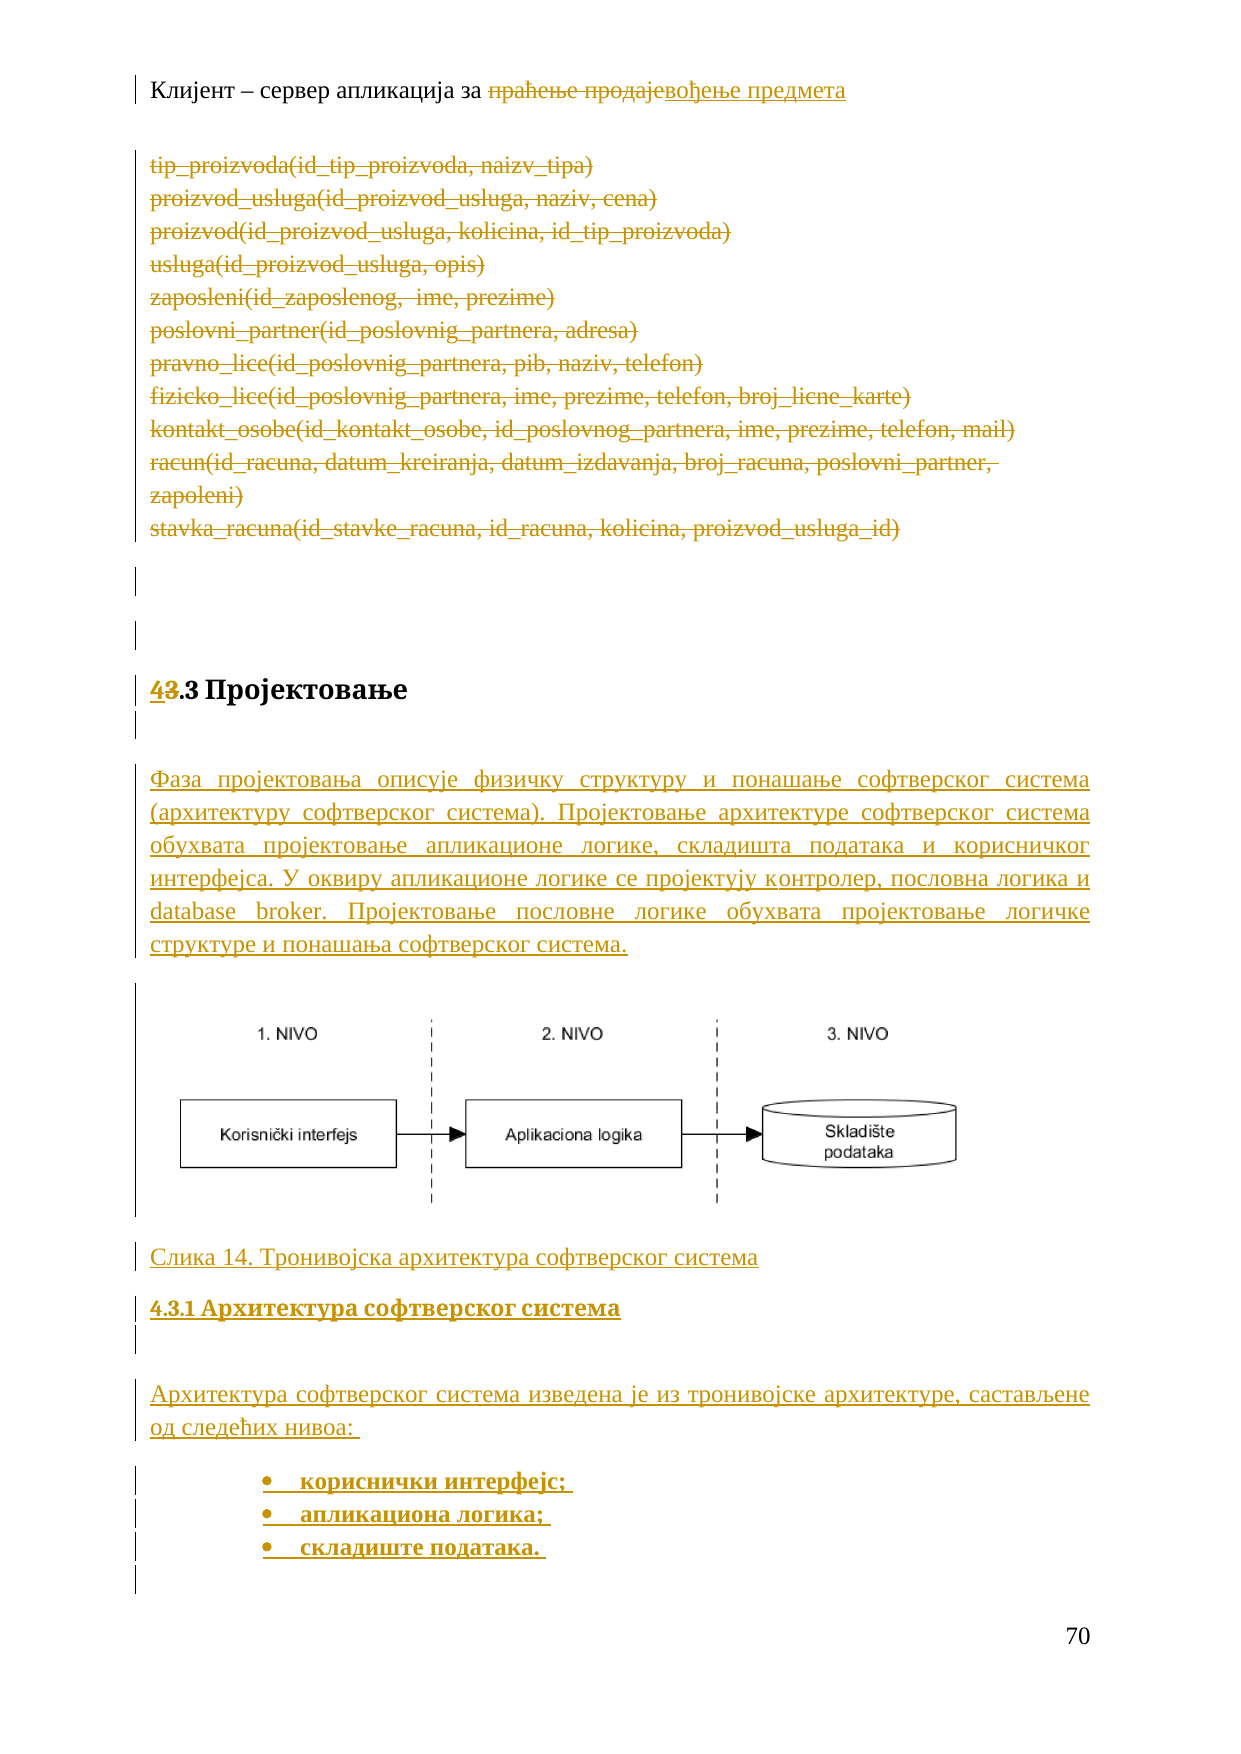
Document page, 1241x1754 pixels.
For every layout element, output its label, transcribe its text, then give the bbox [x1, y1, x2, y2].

picture [150, 983, 993, 1217]
subtitle .3 Пројектовање [150, 675, 1090, 706]
